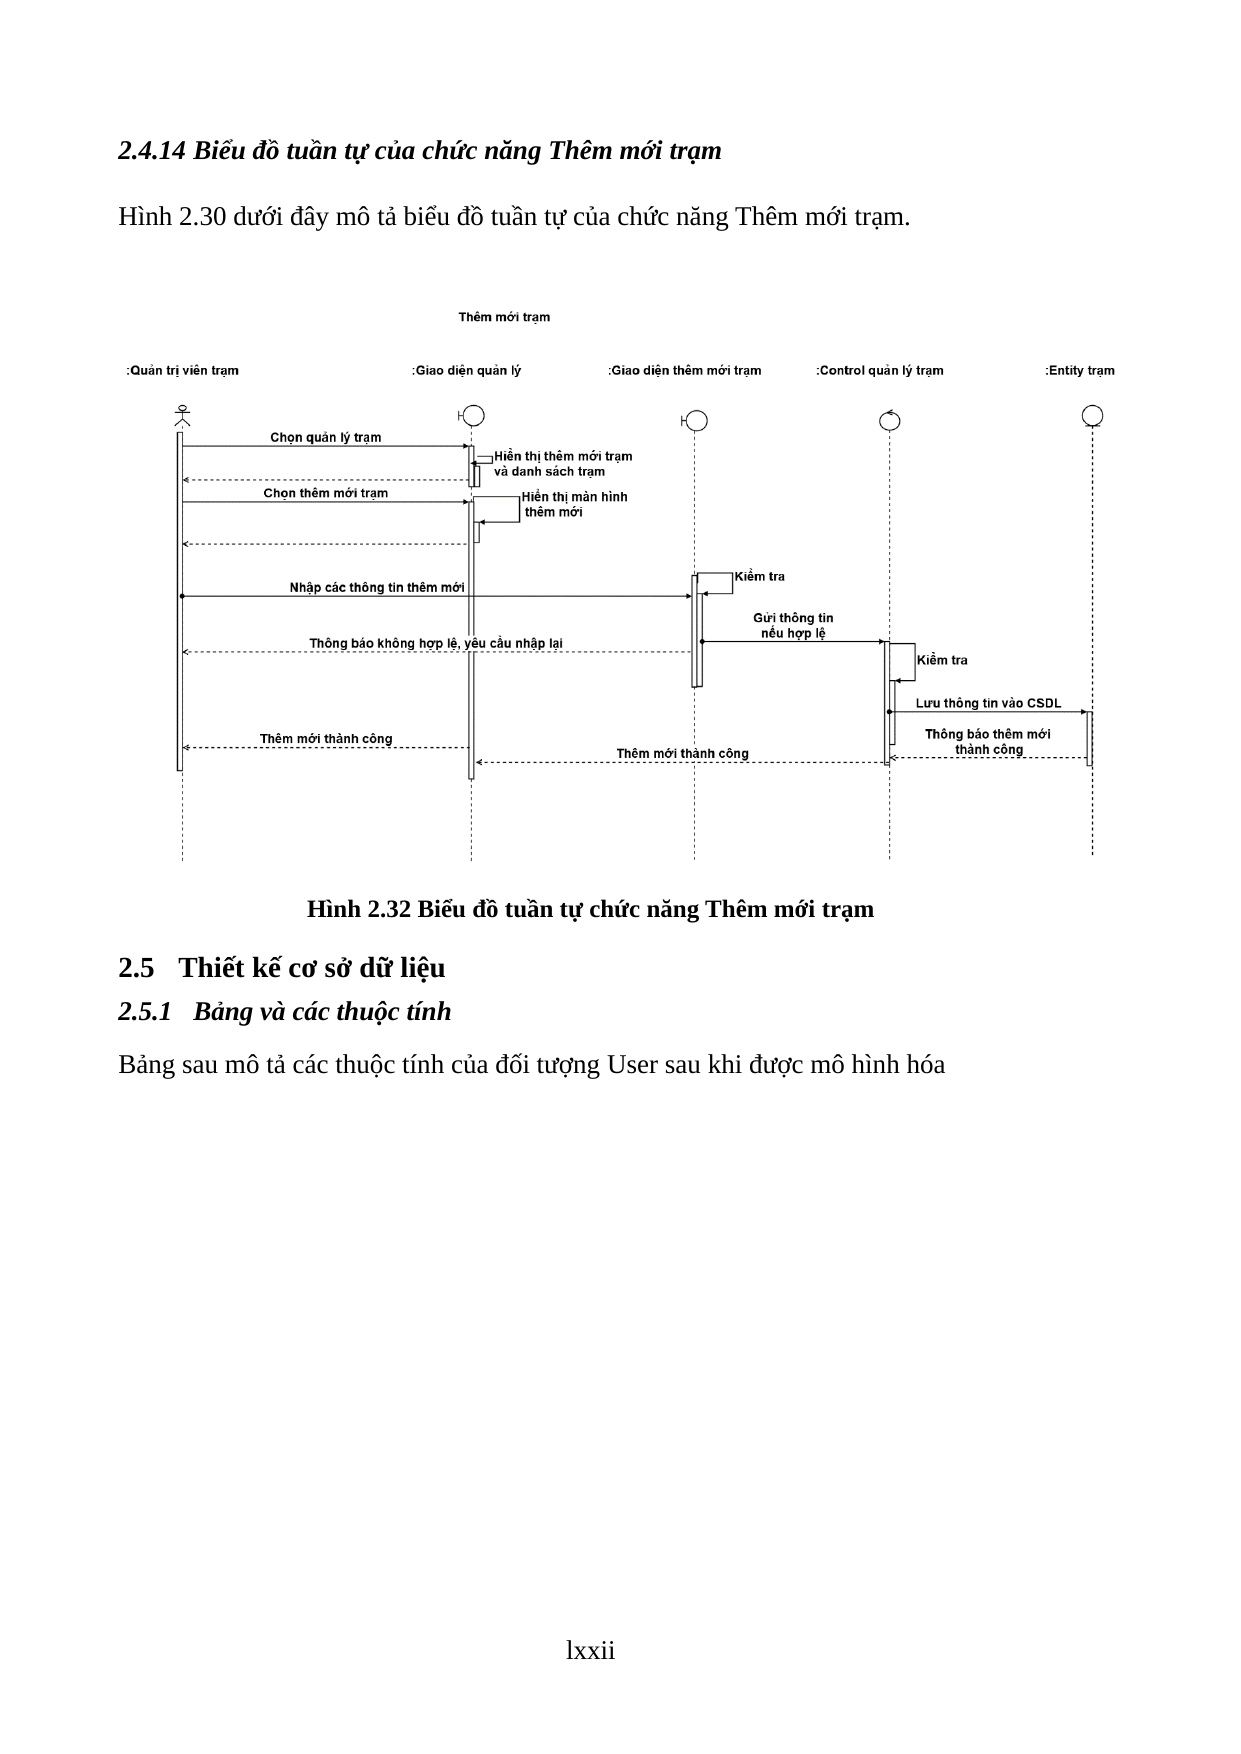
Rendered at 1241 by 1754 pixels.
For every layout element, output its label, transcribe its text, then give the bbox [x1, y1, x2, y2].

text Hình 2.30 dưới đây mô tả biểu đồ tuần tự của chức năng Thêm mới trạm. [118, 196, 1063, 234]
picture [118, 308, 1128, 862]
subtitle Bảng và các thuộc tính [118, 992, 1063, 1030]
text Bảng sau mô tả các thuộc tính của đối tượng User sau khi được mô hình hóa [118, 1045, 1063, 1083]
subtitle Biểu đồ tuần tự của chức năng Thêm mới trạm [118, 131, 1063, 168]
subtitle Thiết kế cơ sở dữ liệu [118, 948, 1063, 986]
